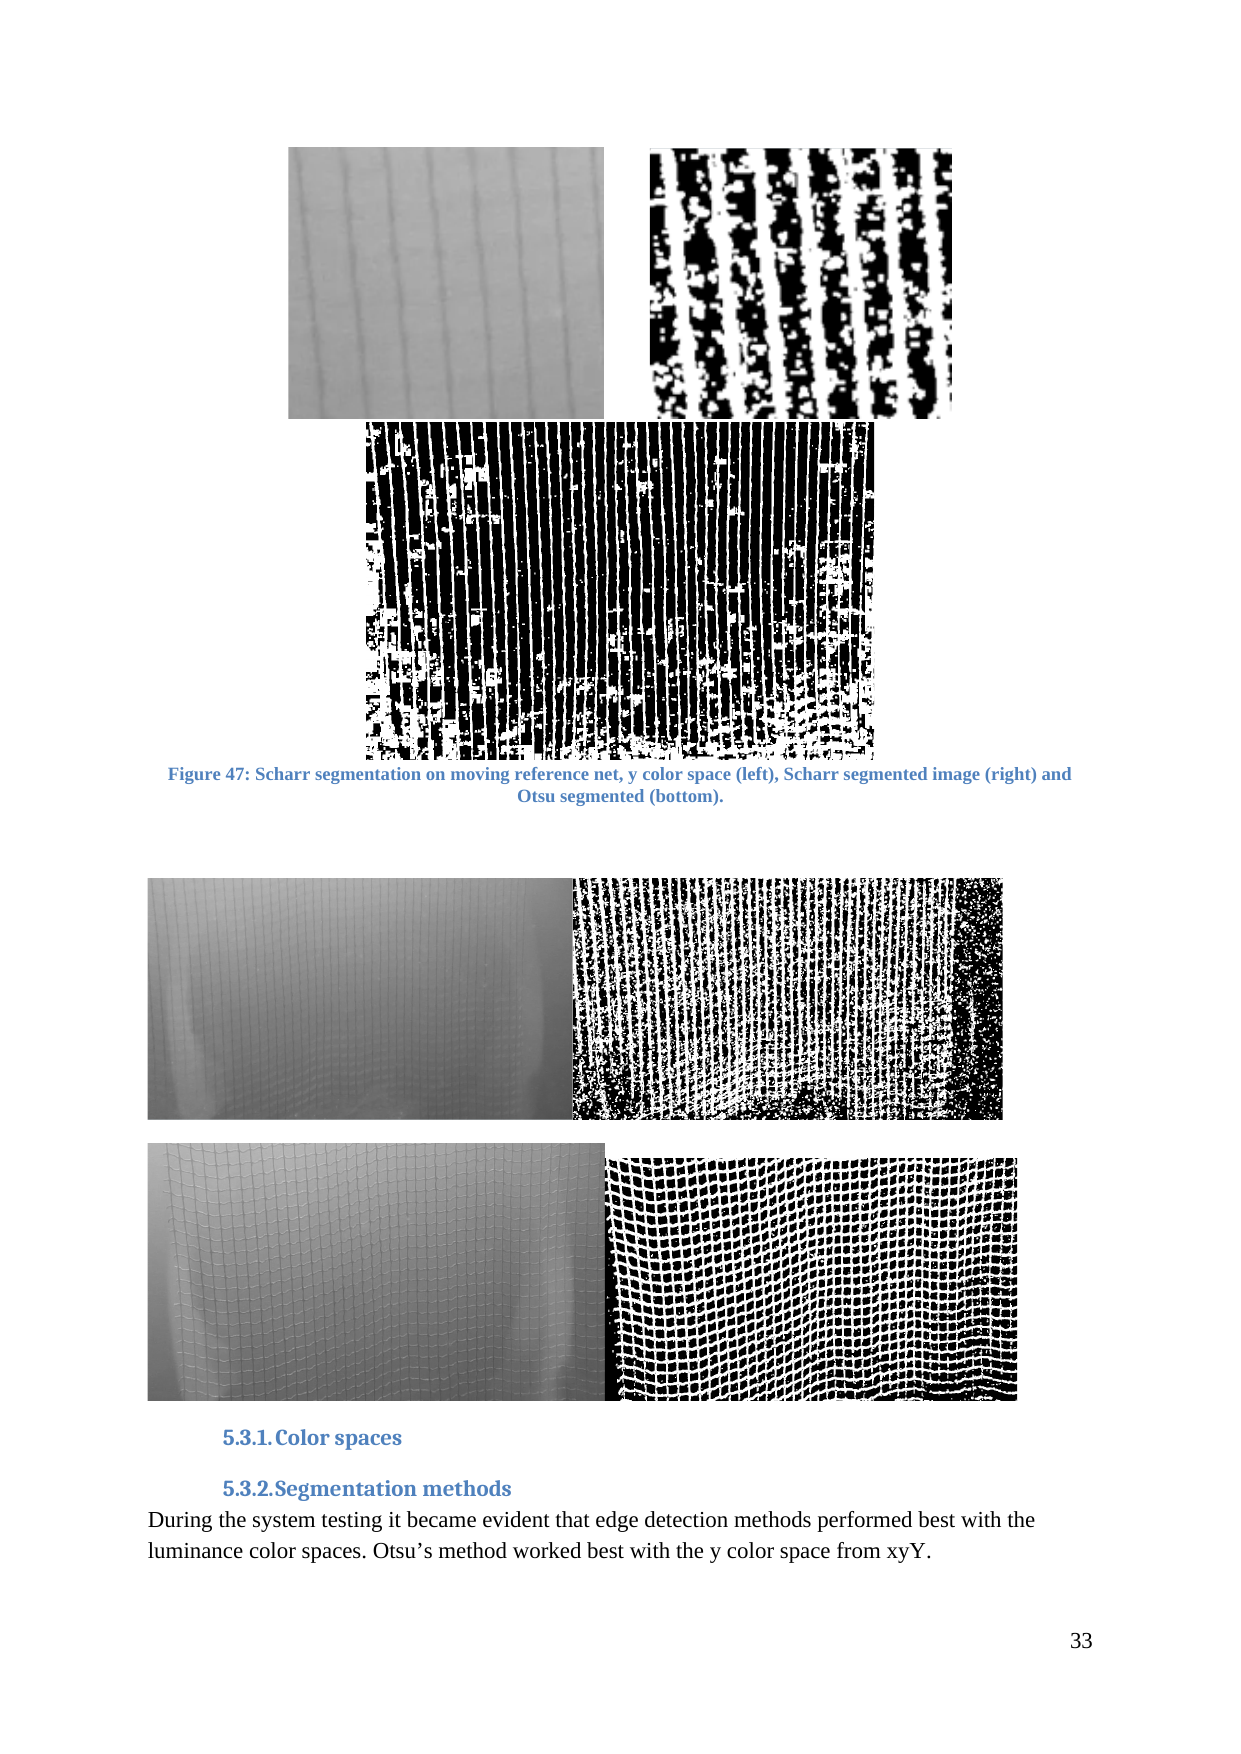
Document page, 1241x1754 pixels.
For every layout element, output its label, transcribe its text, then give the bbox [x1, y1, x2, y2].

text During the system testing it became evident that edge detection methods performed best with the luminance color spaces. Otsu’s method worked best with the y color space from xyY. [148, 1506, 1093, 1563]
picture [147, 878, 1003, 1120]
subtitle Color spaces [223, 1425, 1093, 1452]
picture [147, 1143, 1018, 1401]
picture [649, 148, 952, 419]
subtitle Segmentation methods [223, 1476, 1093, 1503]
text Figure 47: Scharr segmentation on moving reference net, y color space (left), Scharr segmented image (right) and Otsu segmented (bottom). [148, 763, 1093, 806]
picture [288, 147, 604, 419]
picture [366, 422, 875, 760]
